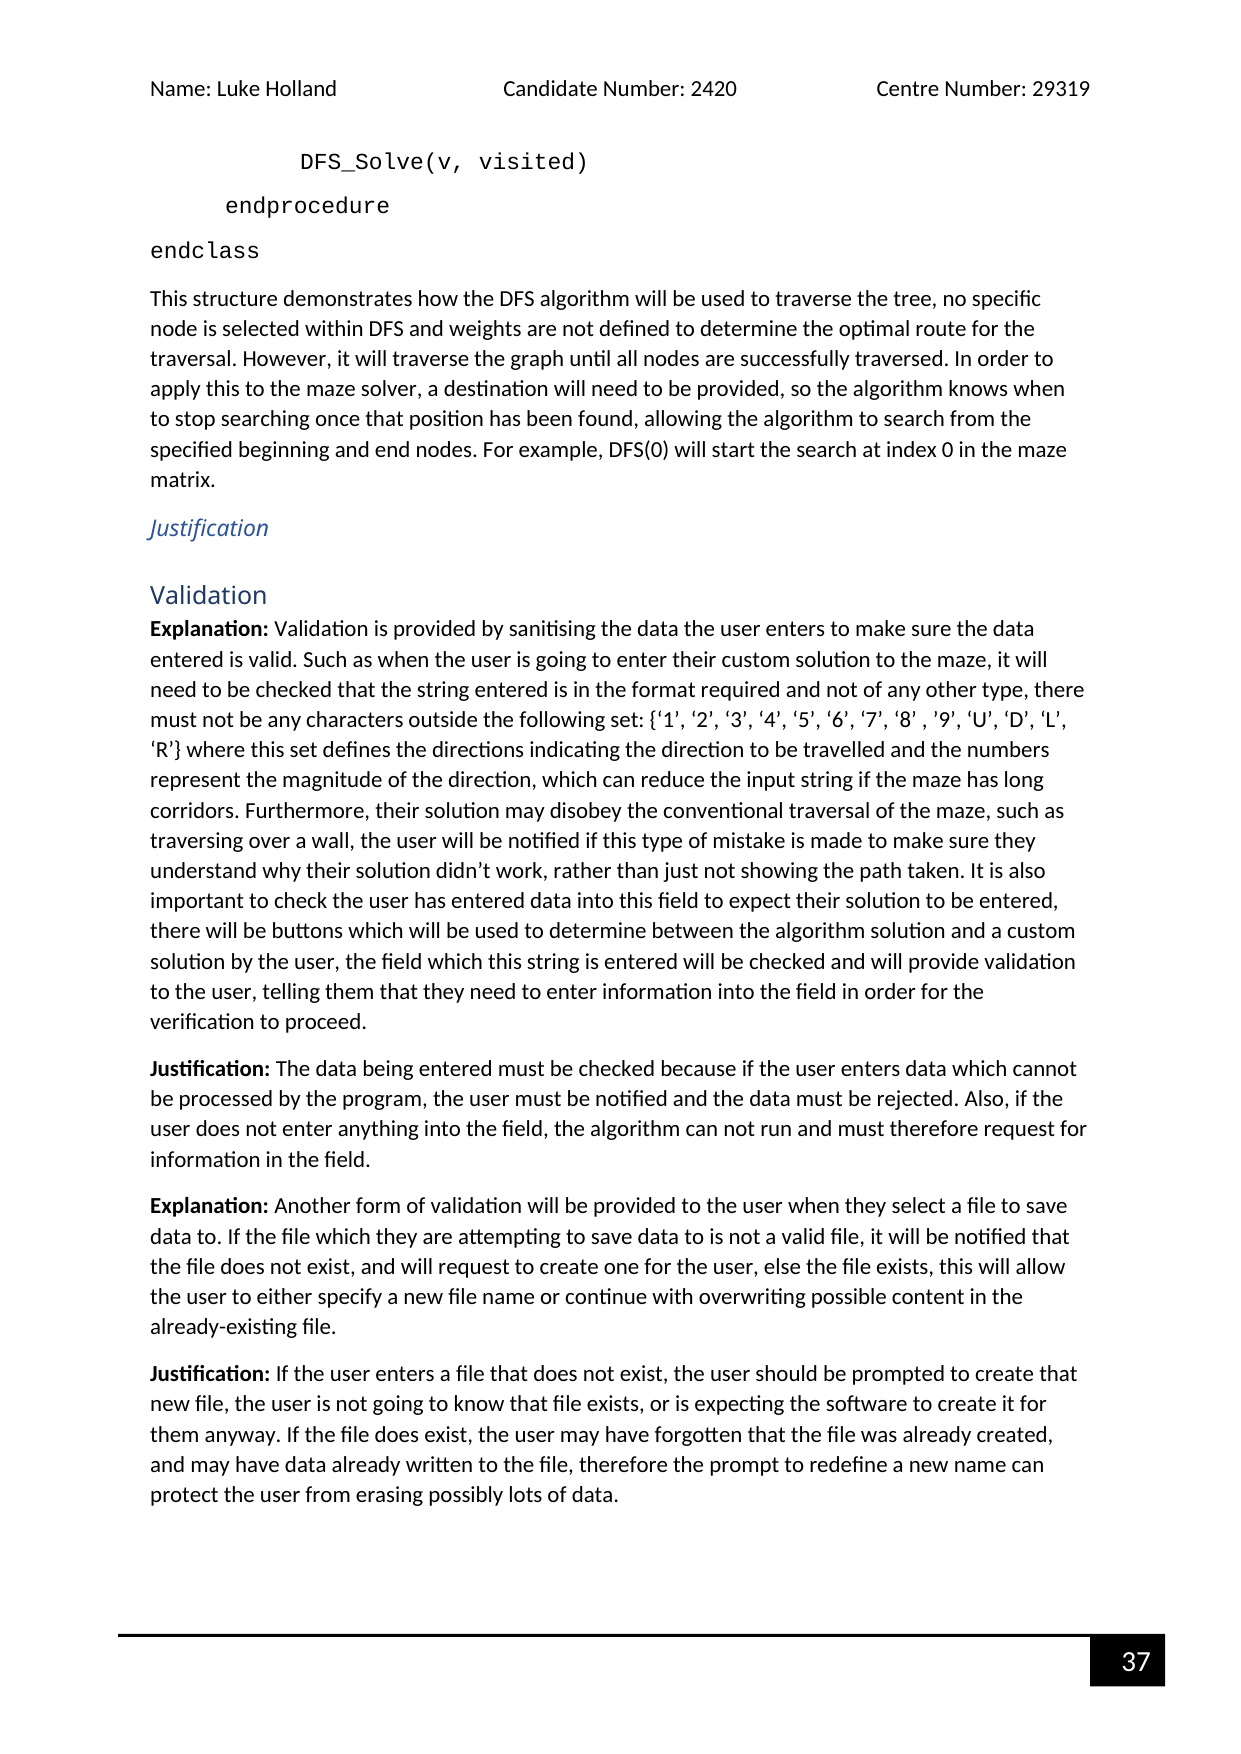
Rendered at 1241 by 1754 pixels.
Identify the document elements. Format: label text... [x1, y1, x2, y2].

subtitle Validation [150, 578, 1090, 612]
text endprocedure [150, 194, 1090, 221]
text Explanation: Validation is provided by sanitising the data the user enters to make sure the data entered is valid. Such as when the user is going to enter their custom solution to the maze, it will need to be checked that the string entered is in the format required and not of any other type, there must not be any characters outside the following set: {‘1’, ‘2’, ‘3’, ‘4’, ‘5’, ‘6’, ‘7’, ‘8’ , ’9’, ‘U’, ‘D’, ‘L’, ‘R’} where this set defines the directions indicating the direction to be travelled and the numbers represent the magnitude of the direction, which can reduce the input string if the maze has long corridors. Furthermore, their solution may disobey the conventional traversal of the maze, such as traversing over a wall, the user will be notified if this type of mistake is made to make sure they understand why their solution didn’t work, rather than just not showing the path taken. It is also important to check the user has entered data into this field to expect their solution to be entered, there will be buttons which will be used to determine between the algorithm solution and a custom solution by the user, the field which this string is entered will be checked and will provide validation to the user, telling them that they need to enter information into the field in order for the verification to proceed. [150, 614, 1090, 1035]
text This structure demonstrates how the DFS algorithm will be used to traverse the tree, no specific node is selected within DFS and weights are not defined to determine the optimal route for the traversal. However, it will traverse the graph until all nodes are successfully traversed. In order to apply this to the maze solver, a destination will need to be provided, so the algorithm knows when to stop searching once that position has been found, allowing the algorithm to search from the specified beginning and end nodes. For example, DFS(0) will start the search at index 0 in the maze matrix. [150, 284, 1090, 493]
text Explanation: Another form of validation will be provided to the user when they select a file to save data to. If the file which they are attempting to save data to is not a valid file, it will be notified that the file does not exist, and will request to create one for the user, else the file exists, this will allow the user to either specify a new file name or continue with overwriting possible content in the already-existing file. [150, 1192, 1090, 1341]
subtitle Justification [150, 512, 1090, 543]
text DFS_Solve(v, visited) [150, 150, 1090, 176]
text endclass [150, 239, 1090, 265]
text Justification: If the user enters a file that does not exist, the user should be prompted to create that new file, the user is not going to know that file exists, or is expecting the software to create it for them anyway. If the file does exist, the user may have forgotten that the file was already created, and may have data already written to the file, therefore the prompt to redefine a new name can protect the user from erasing possibly lots of data. [150, 1359, 1090, 1508]
text Justification: The data being entered must be checked because if the user enters data which cannot be processed by the program, the user must be notified and the data must be rejected. Also, if the user does not enter anything into the field, the algorithm can not run and must therefore request for information in the field. [150, 1054, 1090, 1173]
